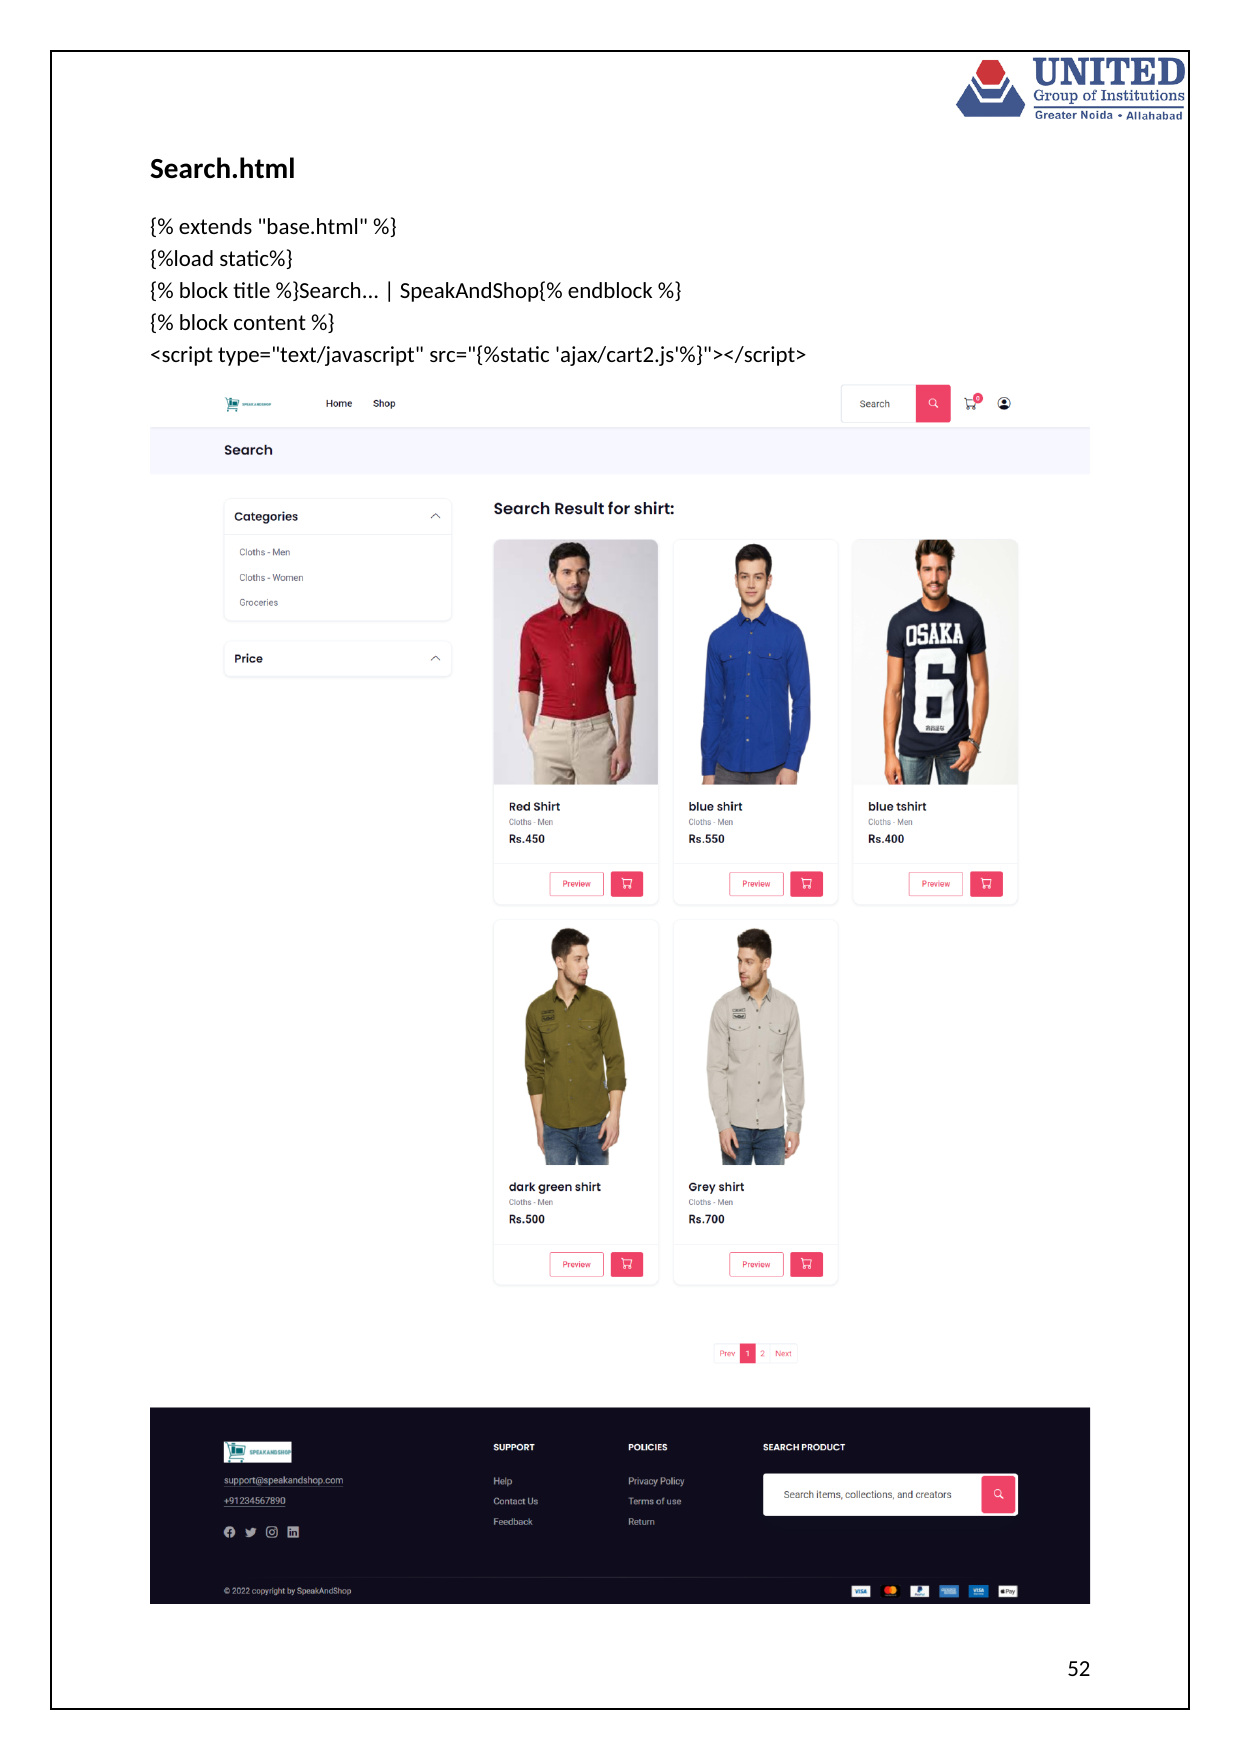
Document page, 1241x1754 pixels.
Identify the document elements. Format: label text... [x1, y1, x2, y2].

text {% extends "base.html" %} [150, 212, 1090, 240]
text {% block title %}Search... | SpeakAndShop{% endblock %} [150, 276, 1090, 304]
picture [150, 380, 1091, 1604]
text <script type="text/javascript" src="{%static 'ajax/cart2.js'%}"></script> [150, 341, 1090, 368]
picture [952, 53, 1186, 124]
text Search.html [150, 150, 1090, 186]
text {%load static%} [150, 244, 1090, 272]
text {% block content %} [150, 308, 1090, 336]
